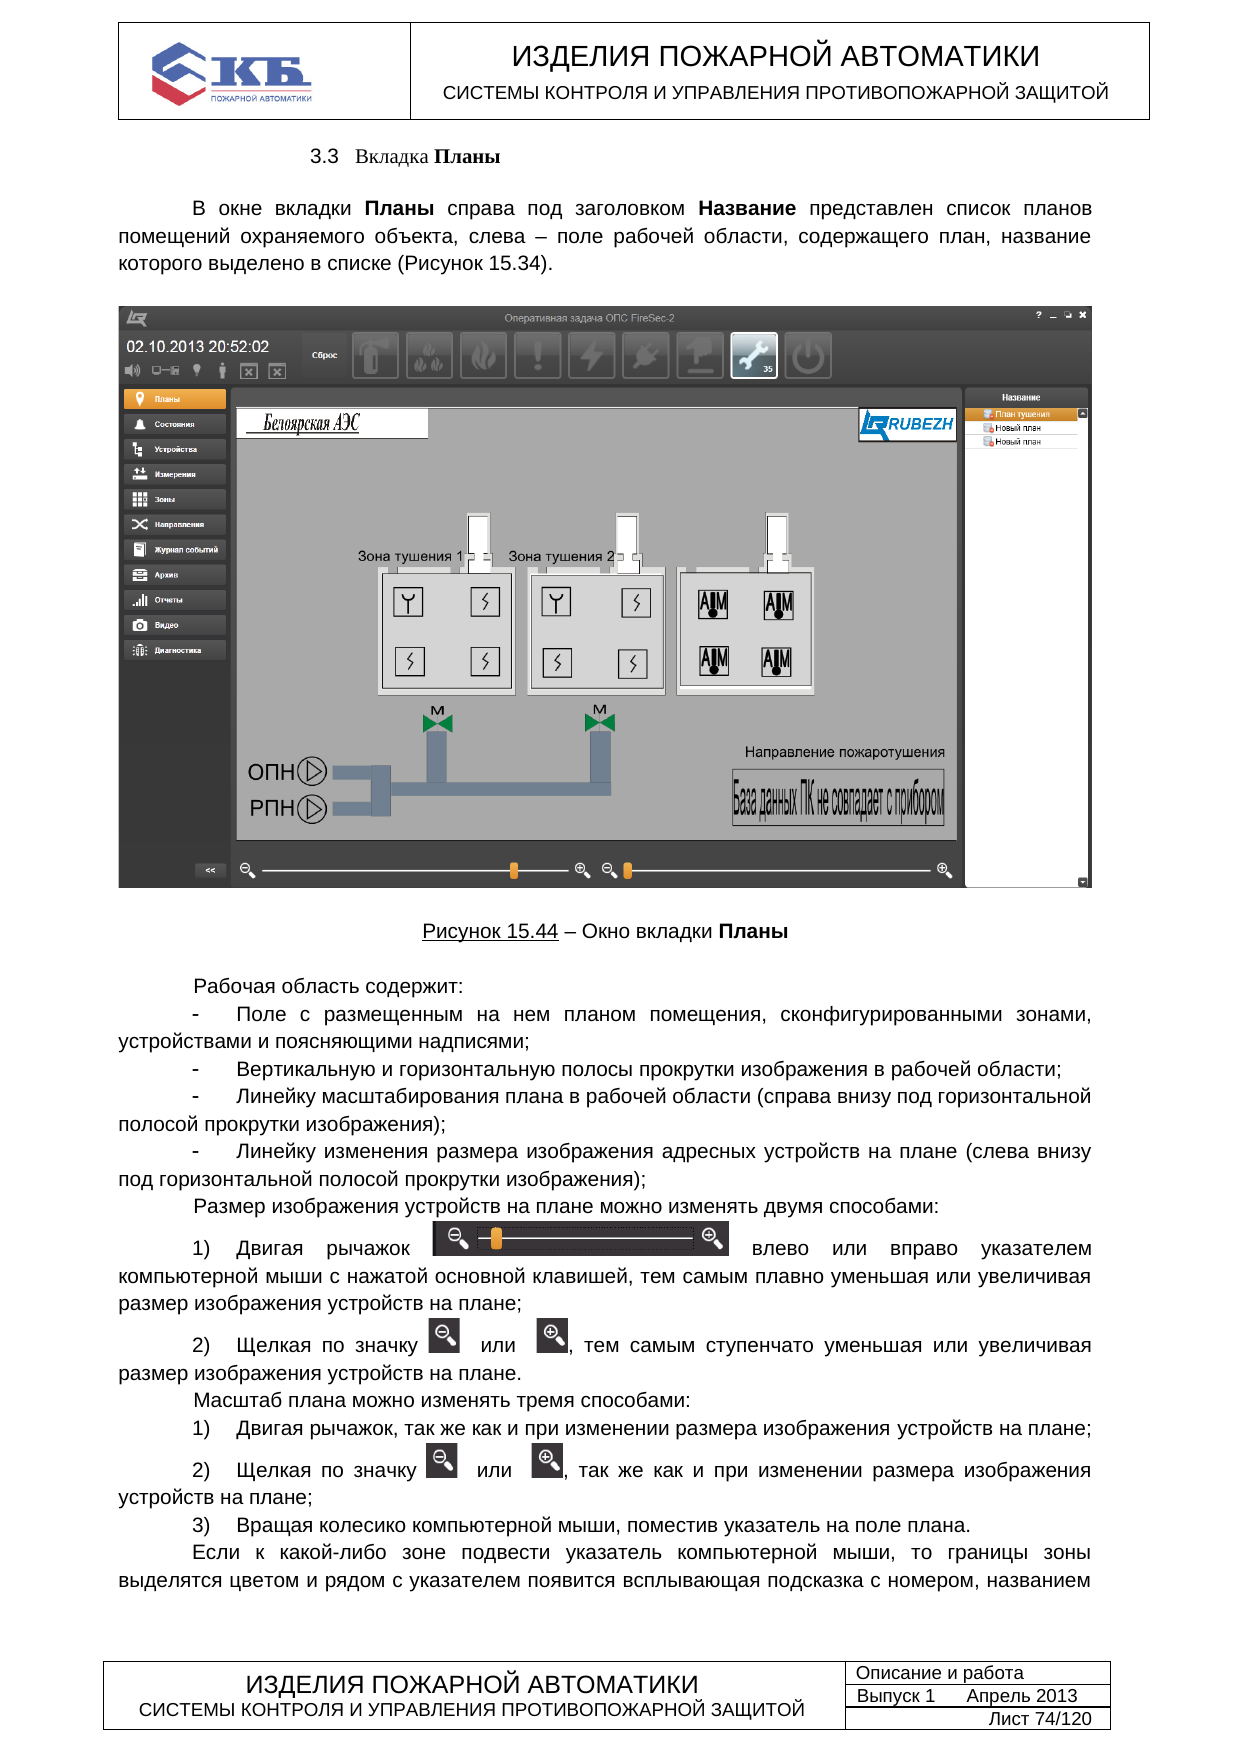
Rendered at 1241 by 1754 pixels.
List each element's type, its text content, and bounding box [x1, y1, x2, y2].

list Рисунок 15.44 – Окно вкладки Планы [118, 919, 1092, 943]
list Вкладка Планы [310, 144, 1092, 168]
picture [148, 34, 325, 115]
list Двигая рычажок влево или вправо указателем компьютерной мыши с нажатой основной клавишей, тем самым плавно уменьшая или увеличивая размер изображения устройств на плане; [118, 1222, 1092, 1315]
picture [426, 1443, 458, 1478]
picture [432, 1221, 729, 1256]
list Вращая колесико компьютерной мыши, поместив указатель на поле плана. [118, 1513, 1092, 1537]
list В окне вкладки Планы справа под заголовком Название представлен список планов помещений охраняемого объекта, слева – поле рабочей области, содержащего план, название которого выделено в списке (Рисунок 15.34). [118, 196, 1092, 275]
list Щелкая по значку или , так же как и при изменении размера изображения устройств на плане; [118, 1443, 1092, 1509]
list Рабочая область содержит: [193, 974, 1092, 998]
list Линейку изменения размера изображения адресных устройств на плане (слева внизу под горизонтальной полосой прокрутки изображения); [118, 1139, 1092, 1191]
list Поле с размещенным на нем планом помещения, сконфигурированными зонами, устройствами и поясняющими надписями; [118, 1001, 1092, 1053]
list Вертикальную и горизонтальную полосы прокрутки изображения в рабочей области; [118, 1056, 1092, 1081]
list Масштаб плана можно изменять тремя способами: [193, 1388, 1092, 1412]
list Размер изображения устройств на плане можно изменять двумя способами: [193, 1194, 1092, 1218]
picture [118, 306, 1092, 888]
picture [531, 1443, 563, 1478]
picture [536, 1318, 568, 1353]
list Двигая рычажок, так же как и при изменении размера изображения устройств на плане; [118, 1416, 1092, 1440]
picture [428, 1318, 460, 1353]
list Щелкая по значку или , тем самым ступенчато уменьшая или увеличивая размер изображения устройств на плане. [118, 1319, 1092, 1385]
list Линейку масштабирования плана в рабочей области (справа внизу под горизонтальной полосой прокрутки изображения); [118, 1084, 1092, 1136]
